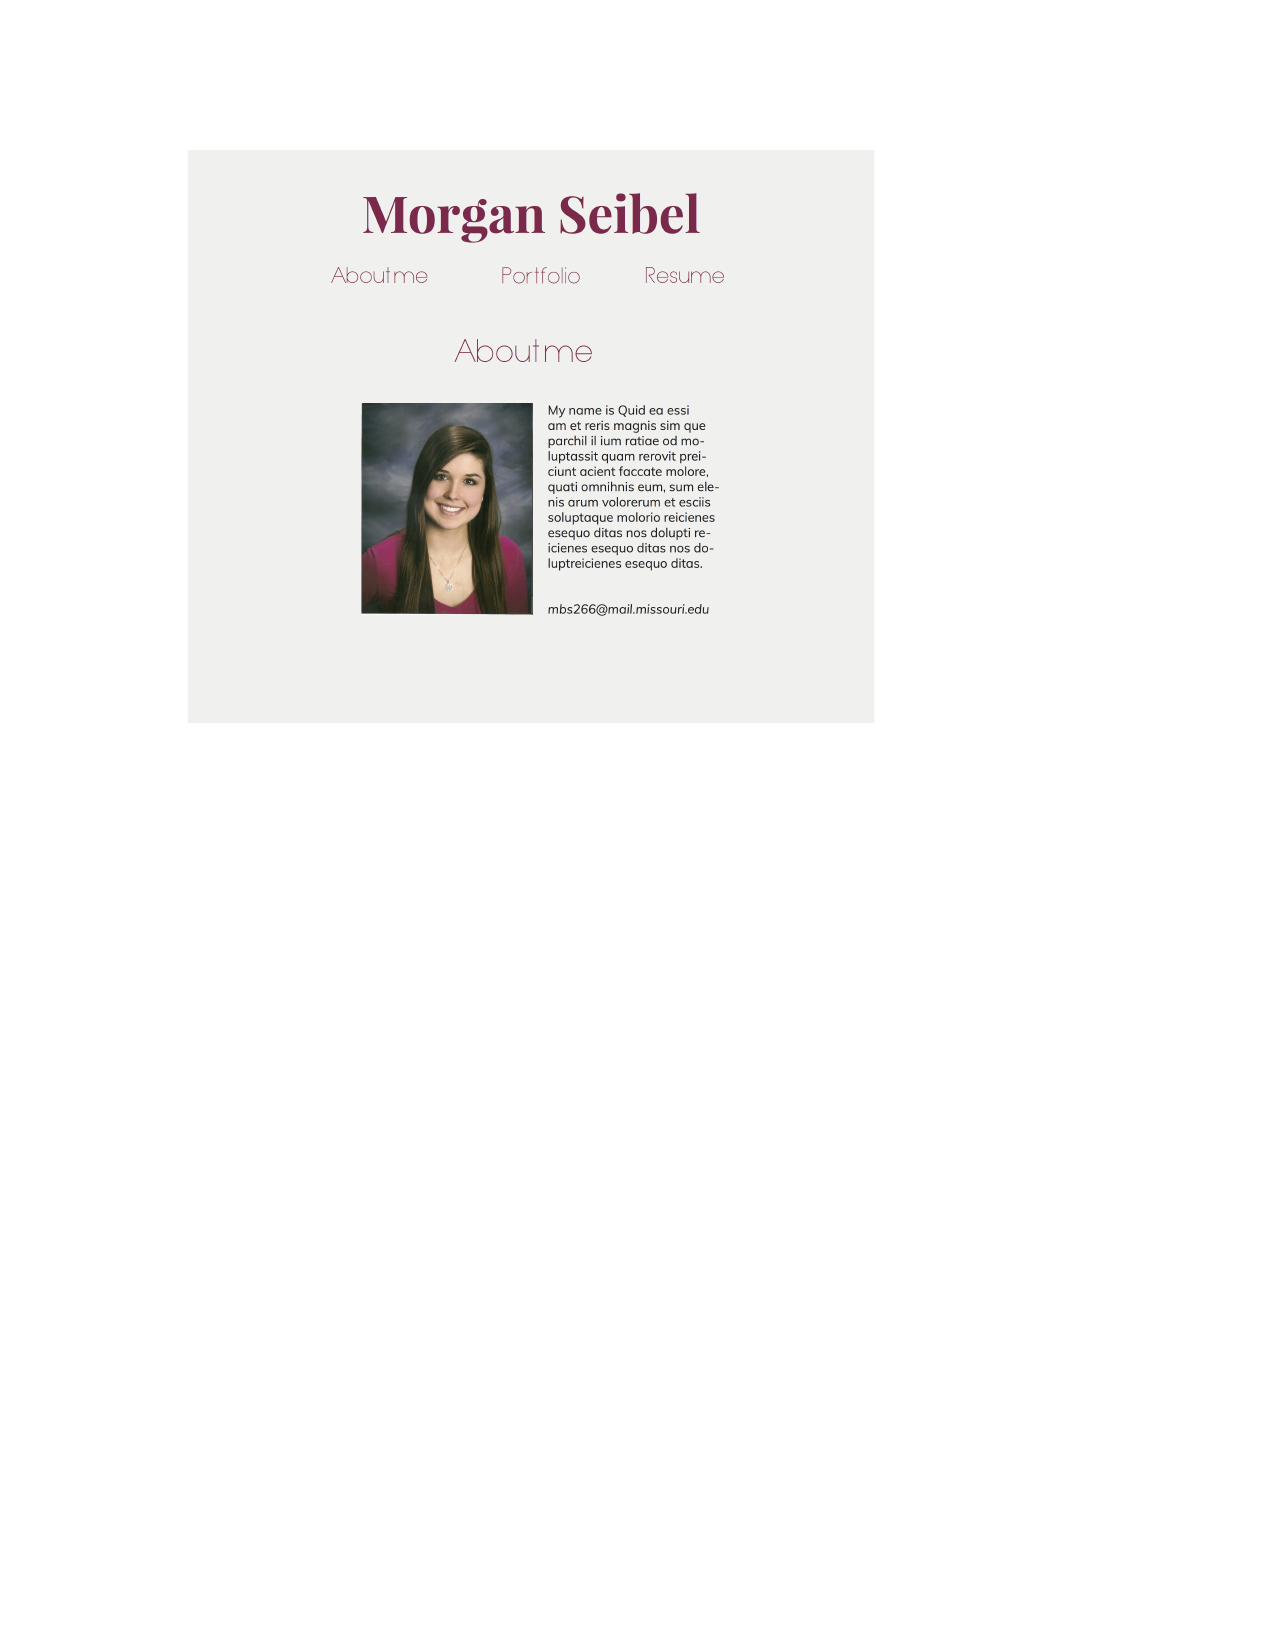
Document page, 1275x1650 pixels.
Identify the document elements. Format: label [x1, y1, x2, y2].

picture [187, 150, 875, 723]
